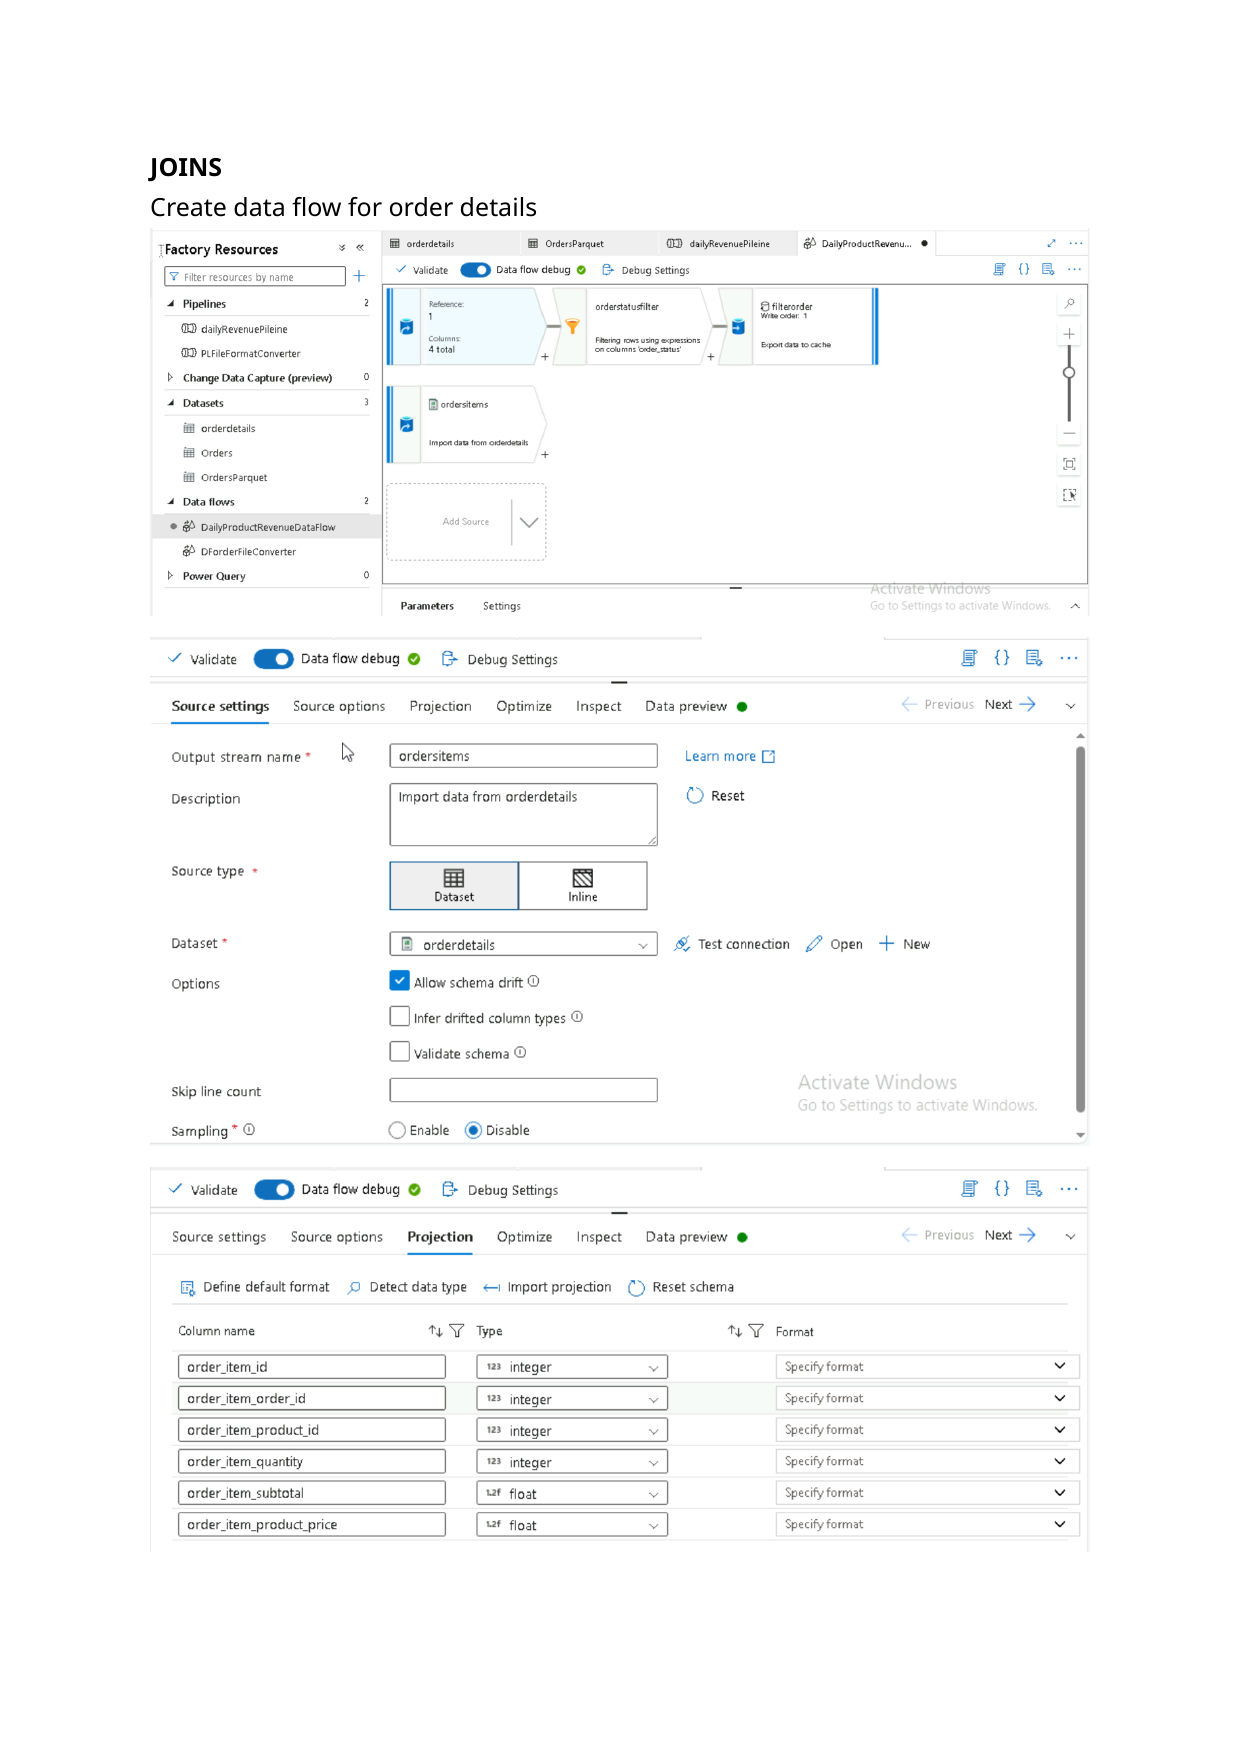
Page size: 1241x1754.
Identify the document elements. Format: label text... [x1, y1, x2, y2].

picture [150, 637, 1091, 1146]
picture [150, 228, 1091, 616]
picture [150, 1167, 1091, 1552]
text JOINS Create data flow for order details [150, 150, 1090, 228]
